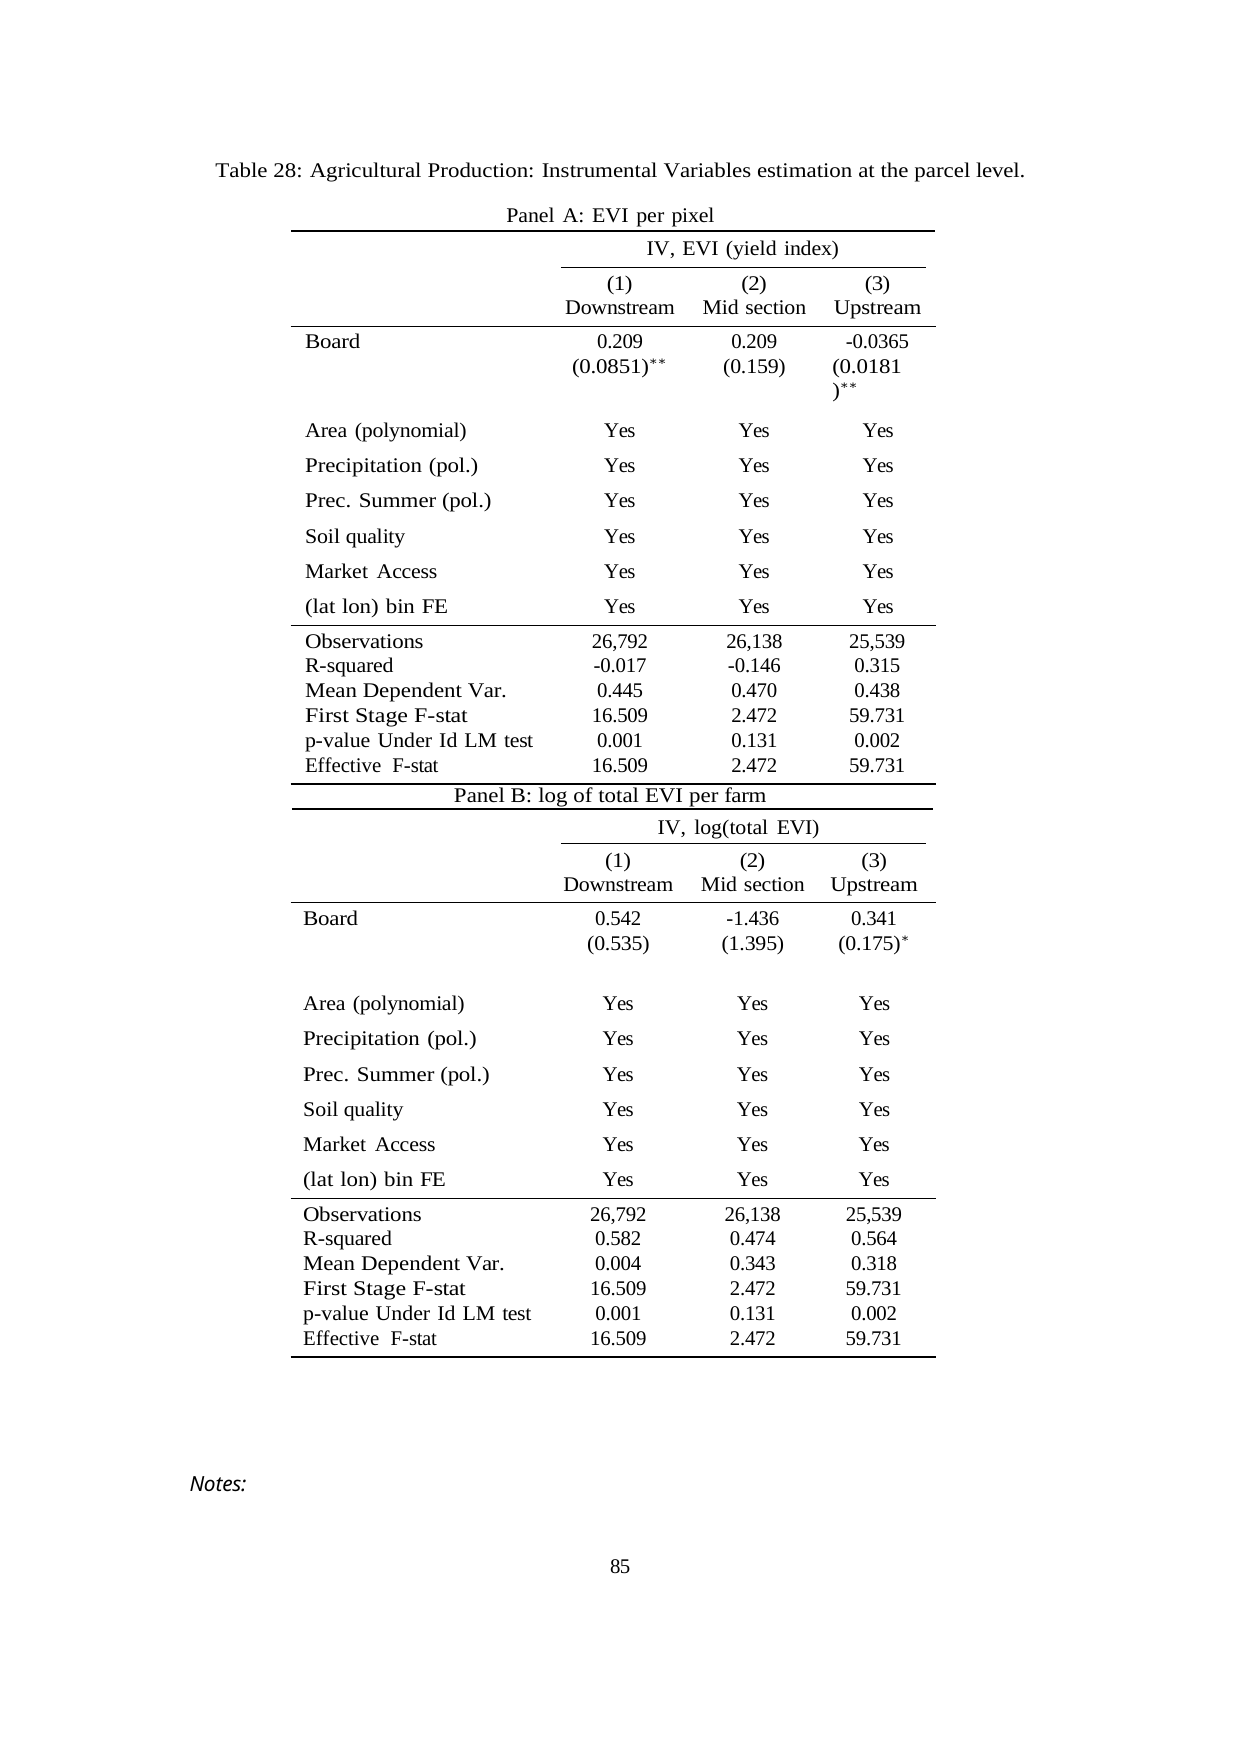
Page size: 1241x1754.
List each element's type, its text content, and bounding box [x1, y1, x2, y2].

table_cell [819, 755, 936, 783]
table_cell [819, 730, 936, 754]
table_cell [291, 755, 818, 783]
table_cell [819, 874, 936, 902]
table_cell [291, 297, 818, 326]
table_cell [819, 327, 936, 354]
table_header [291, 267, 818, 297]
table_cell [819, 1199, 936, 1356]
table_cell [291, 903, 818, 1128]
text Panel A: EVI per pixel [151, 203, 1069, 227]
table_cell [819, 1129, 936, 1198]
text Table 28: Agricultural Production: Instrumental Variables estimation at the parcel level. [215, 158, 1240, 182]
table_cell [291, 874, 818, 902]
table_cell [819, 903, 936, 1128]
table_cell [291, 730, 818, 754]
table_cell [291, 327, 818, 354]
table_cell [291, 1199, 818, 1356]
text IV, EVI (yield index) [416, 231, 1069, 260]
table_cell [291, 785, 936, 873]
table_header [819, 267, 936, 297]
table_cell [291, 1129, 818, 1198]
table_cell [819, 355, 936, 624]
text Notes: [189, 1469, 1240, 1498]
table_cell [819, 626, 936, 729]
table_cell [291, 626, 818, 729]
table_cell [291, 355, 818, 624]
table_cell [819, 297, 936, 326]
